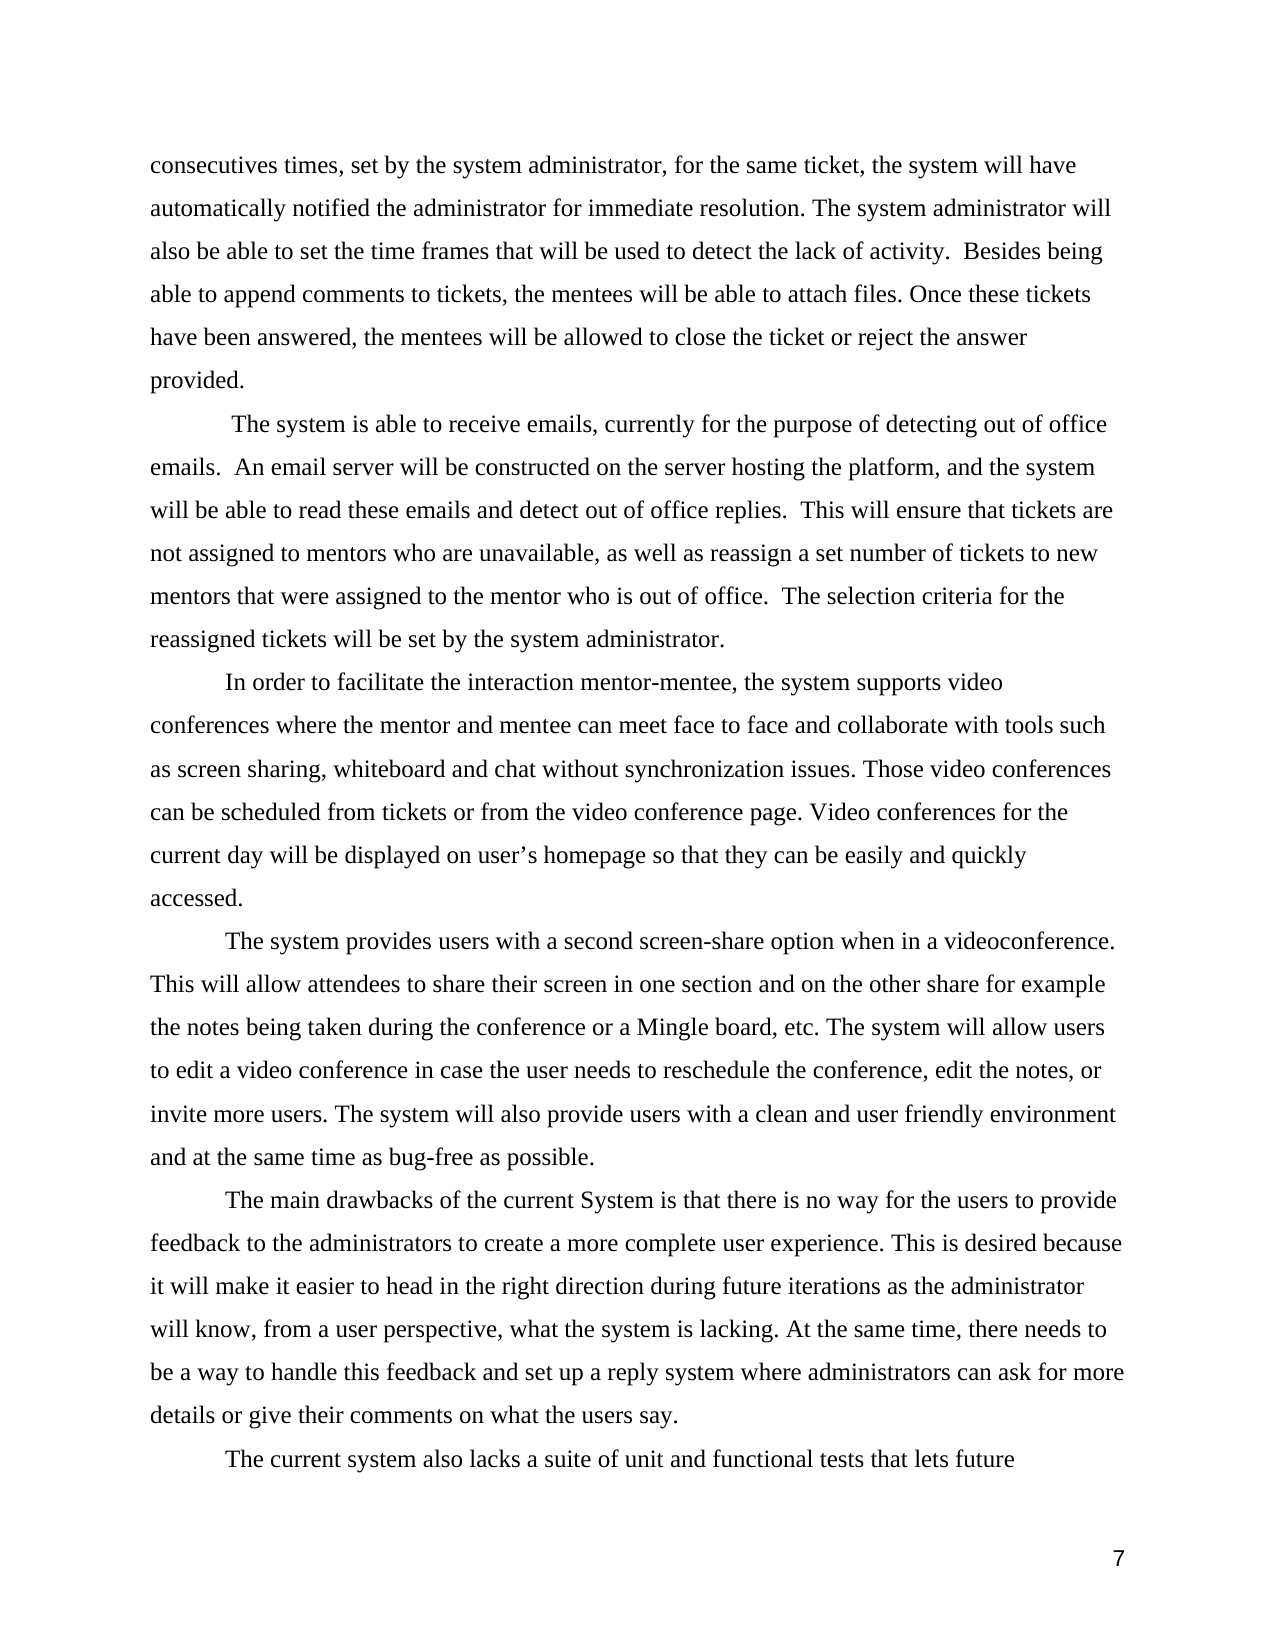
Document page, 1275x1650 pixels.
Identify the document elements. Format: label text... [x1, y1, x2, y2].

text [150, 150, 1125, 394]
text In order to facilitate the interaction mentor-mentee, the system supports video conferences where the mentor and mentee can meet face to face and collaborate with tools such as screen sharing, whiteboard and chat without synchronization issues. Those video conferences can be scheduled from tickets or from the video conference page. Video conferences for the current day will be displayed on user’s homepage so that they can be easily and quickly accessed. [150, 667, 1125, 912]
text The main drawbacks of the current System is that there is no way for the users to provide feedback to the administrators to create a more complete user experience. This is desired because it will make it easier to head in the right direction during future iterations as the administrator will know, from a user perspective, what the system is lacking. At the same time, there needs to be a way to handle this feedback and set up a reply system where administrators can ask for more details or give their comments on what the users say. [150, 1185, 1125, 1429]
text The system is able to receive emails, currently for the purpose of detecting out of office emails. An email server will be constructed on the server hosting the platform, and the system will be able to read these emails and detect out of office replies. This will ensure that tickets are not assigned to mentors who are unavailable, as well as reassign a set number of tickets to new mentors that were assigned to the mentor who is out of office. The selection criteria for the reassigned tickets will be set by the system administrator. [150, 409, 1125, 653]
text The system provides users with a second screen-share option when in a videoconference. This will allow attendees to share their screen in one section and on the other share for example the notes being taken during the conference or a Mingle board, etc. The system will allow users to edit a video conference in case the user needs to reschedule the conference, edit the notes, or invite more users. The system will also provide users with a clean and user friendly environment and at the same time as bug-free as possible. [150, 926, 1125, 1171]
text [150, 1444, 1125, 1472]
